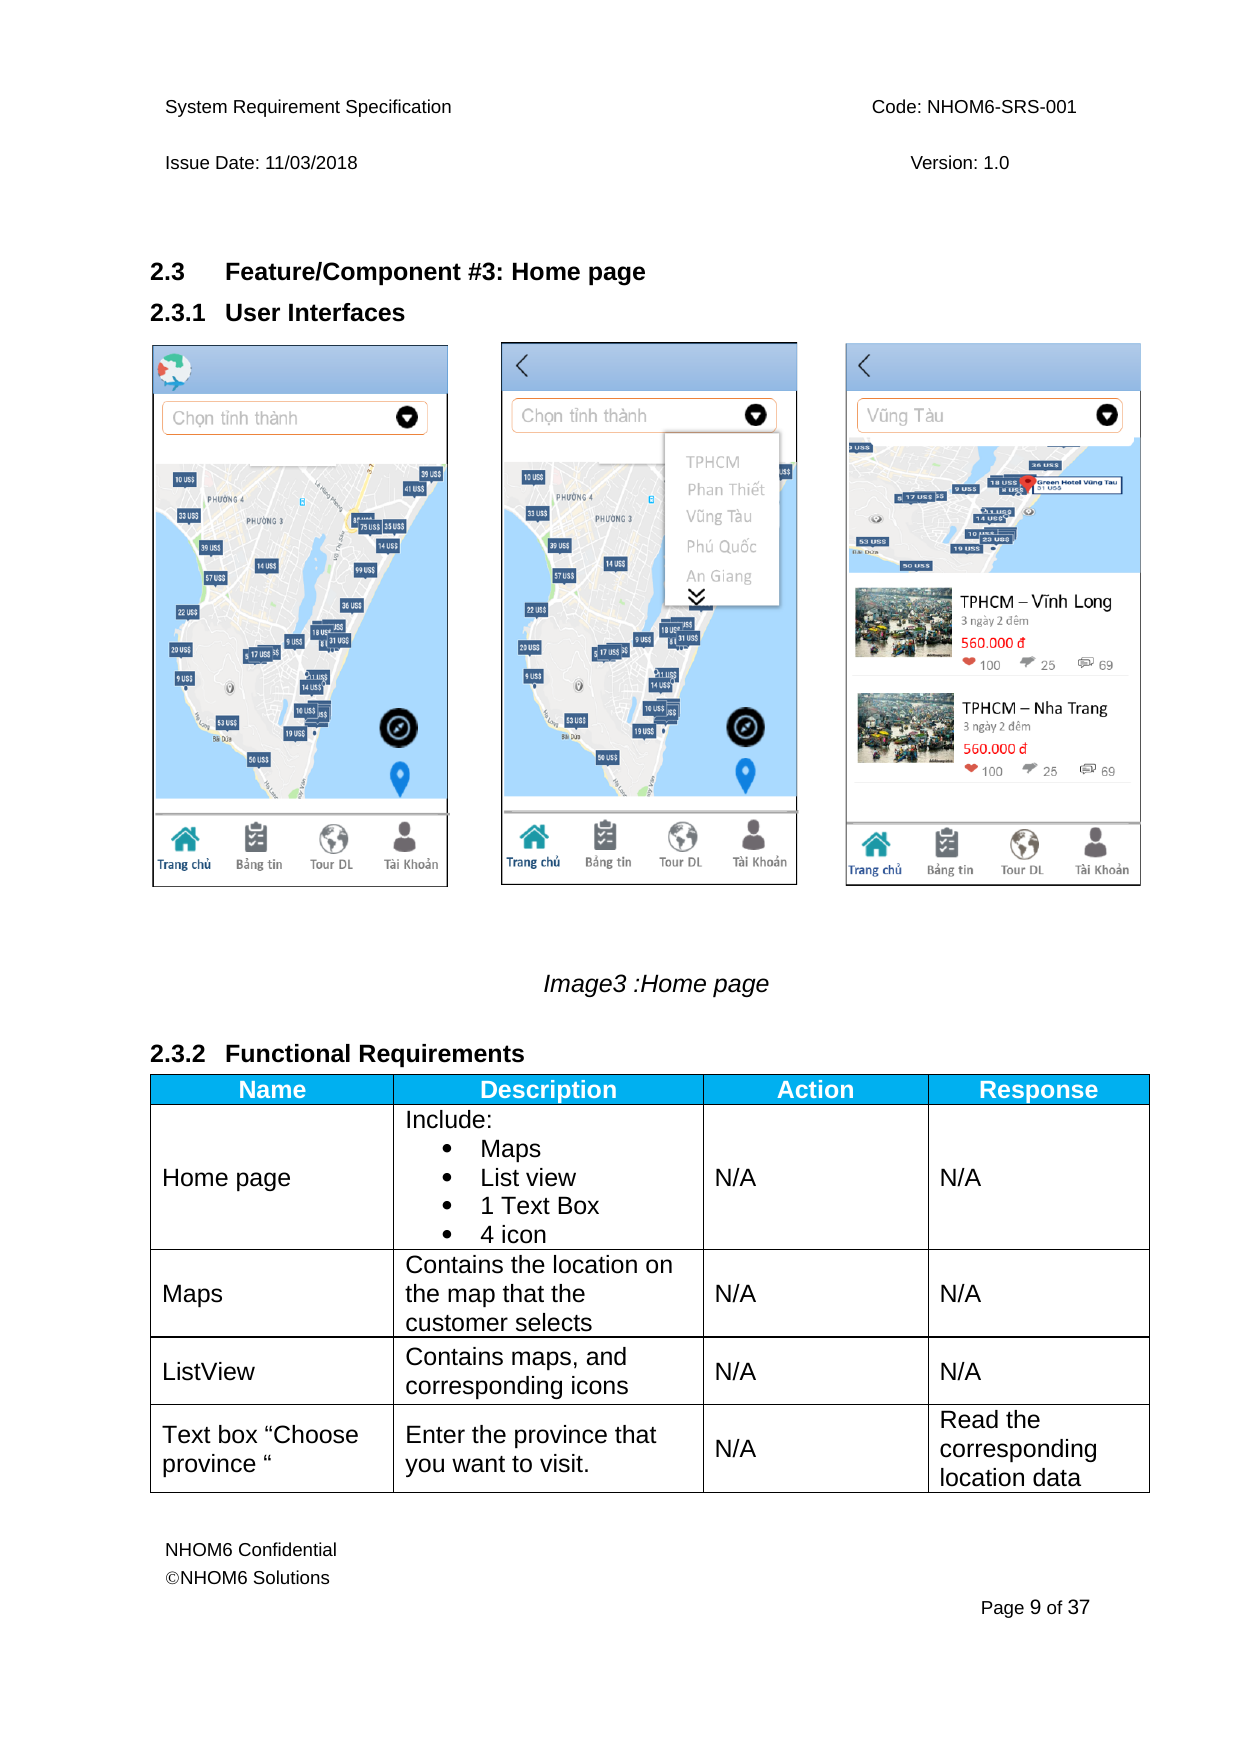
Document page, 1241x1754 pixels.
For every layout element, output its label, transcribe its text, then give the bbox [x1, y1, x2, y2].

table_cell Enter the province that you want to visit. [394, 1405, 703, 1492]
text Image3 :Home page [225, 969, 1090, 998]
subtitle Feature/Component #3: Home page [150, 257, 1090, 286]
table_cell N/A [929, 1105, 1149, 1249]
table_cell Home page [151, 1105, 393, 1249]
table_header Action [704, 1075, 928, 1104]
subtitle Functional Requirements [150, 1039, 1090, 1068]
table_cell Include: Maps List view 1 Text Box 4 icon [394, 1105, 703, 1249]
table_cell Contains the location on the map that the customer selects [394, 1250, 703, 1336]
table_header Description [394, 1075, 703, 1104]
table_cell N/A [704, 1338, 928, 1404]
table_cell N/A [704, 1250, 928, 1336]
picture [150, 342, 1149, 887]
subtitle User Interfaces [150, 298, 1090, 327]
table_header Name [151, 1075, 393, 1104]
table_cell N/A [929, 1338, 1149, 1404]
table_cell Text box “Choose province “ [151, 1405, 393, 1492]
table_cell Maps [151, 1250, 393, 1336]
table_cell ListView [151, 1338, 393, 1404]
table_header Response [929, 1075, 1149, 1104]
table_cell Read the corresponding location data [929, 1405, 1149, 1492]
table_cell N/A [704, 1105, 928, 1249]
table_cell Contains maps, and corresponding icons [394, 1338, 703, 1404]
table_cell N/A [704, 1405, 928, 1492]
table_cell N/A [929, 1250, 1149, 1336]
